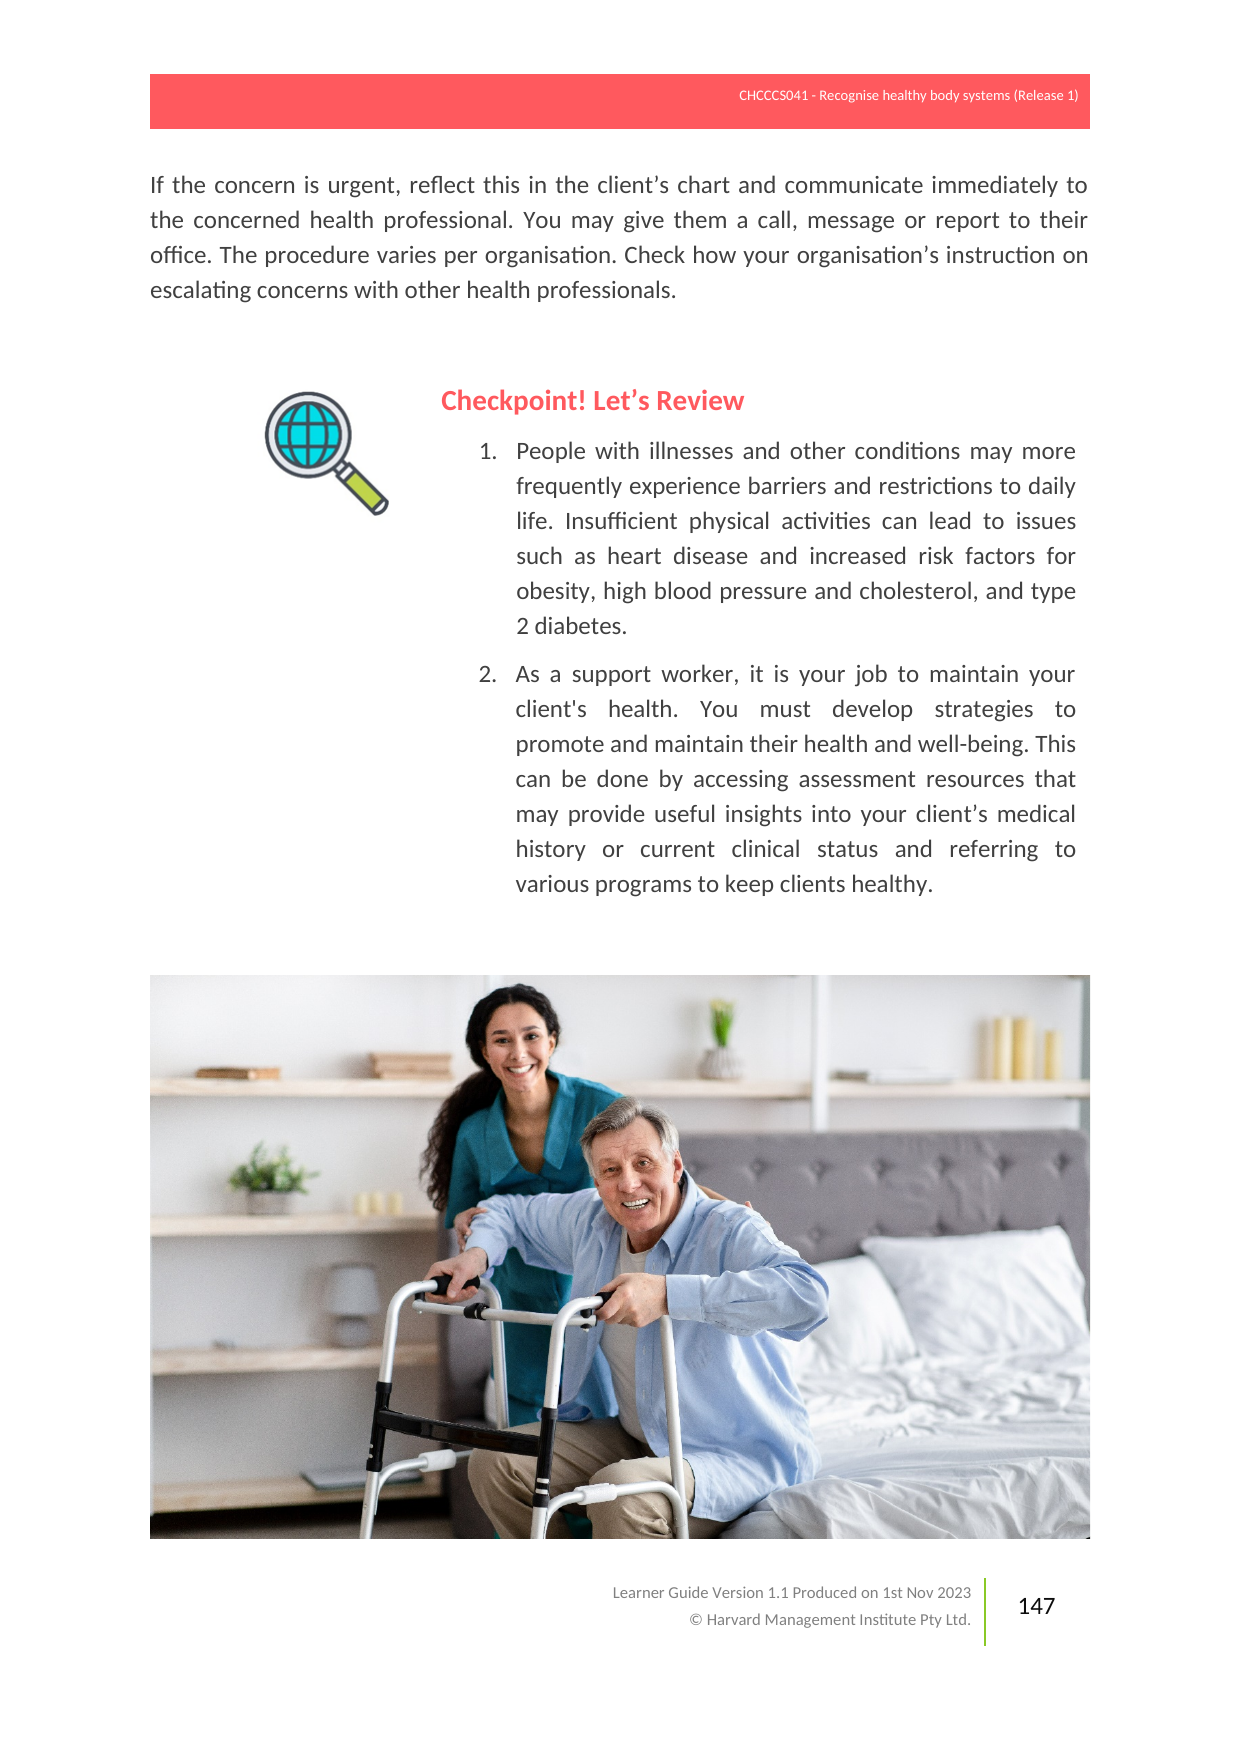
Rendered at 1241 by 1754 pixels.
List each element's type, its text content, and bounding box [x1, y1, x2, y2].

picture [150, 975, 1091, 1539]
text If the concern is urgent, reflect this in the client’s chart and communicate immediately to the concerned health professional. You may give them a call, message or report to their office. The procedure varies per organisation. Check how your organisation’s instruction on escalating concerns with other health professionals. [150, 169, 1090, 305]
table_header Checkpoint! Let’s Review People with illnesses and other conditions may more frequently experience barriers and restrictions to daily life. Insufficient physical activities can lead to issues such as heart disease and increased risk factors for obesity, high blood pressure and cholesterol, and type 2 diabetes. As a support worker, it is your job to maintain your client's health. You must develop strategies to promote and maintain their health and well-being. This can be done by accessing assessment resources that may provide useful insights into your client’s medical history or current clinical status and referring to various programs to keep clients healthy. [430, 369, 1088, 915]
picture [256, 381, 397, 530]
table_header [223, 369, 430, 915]
